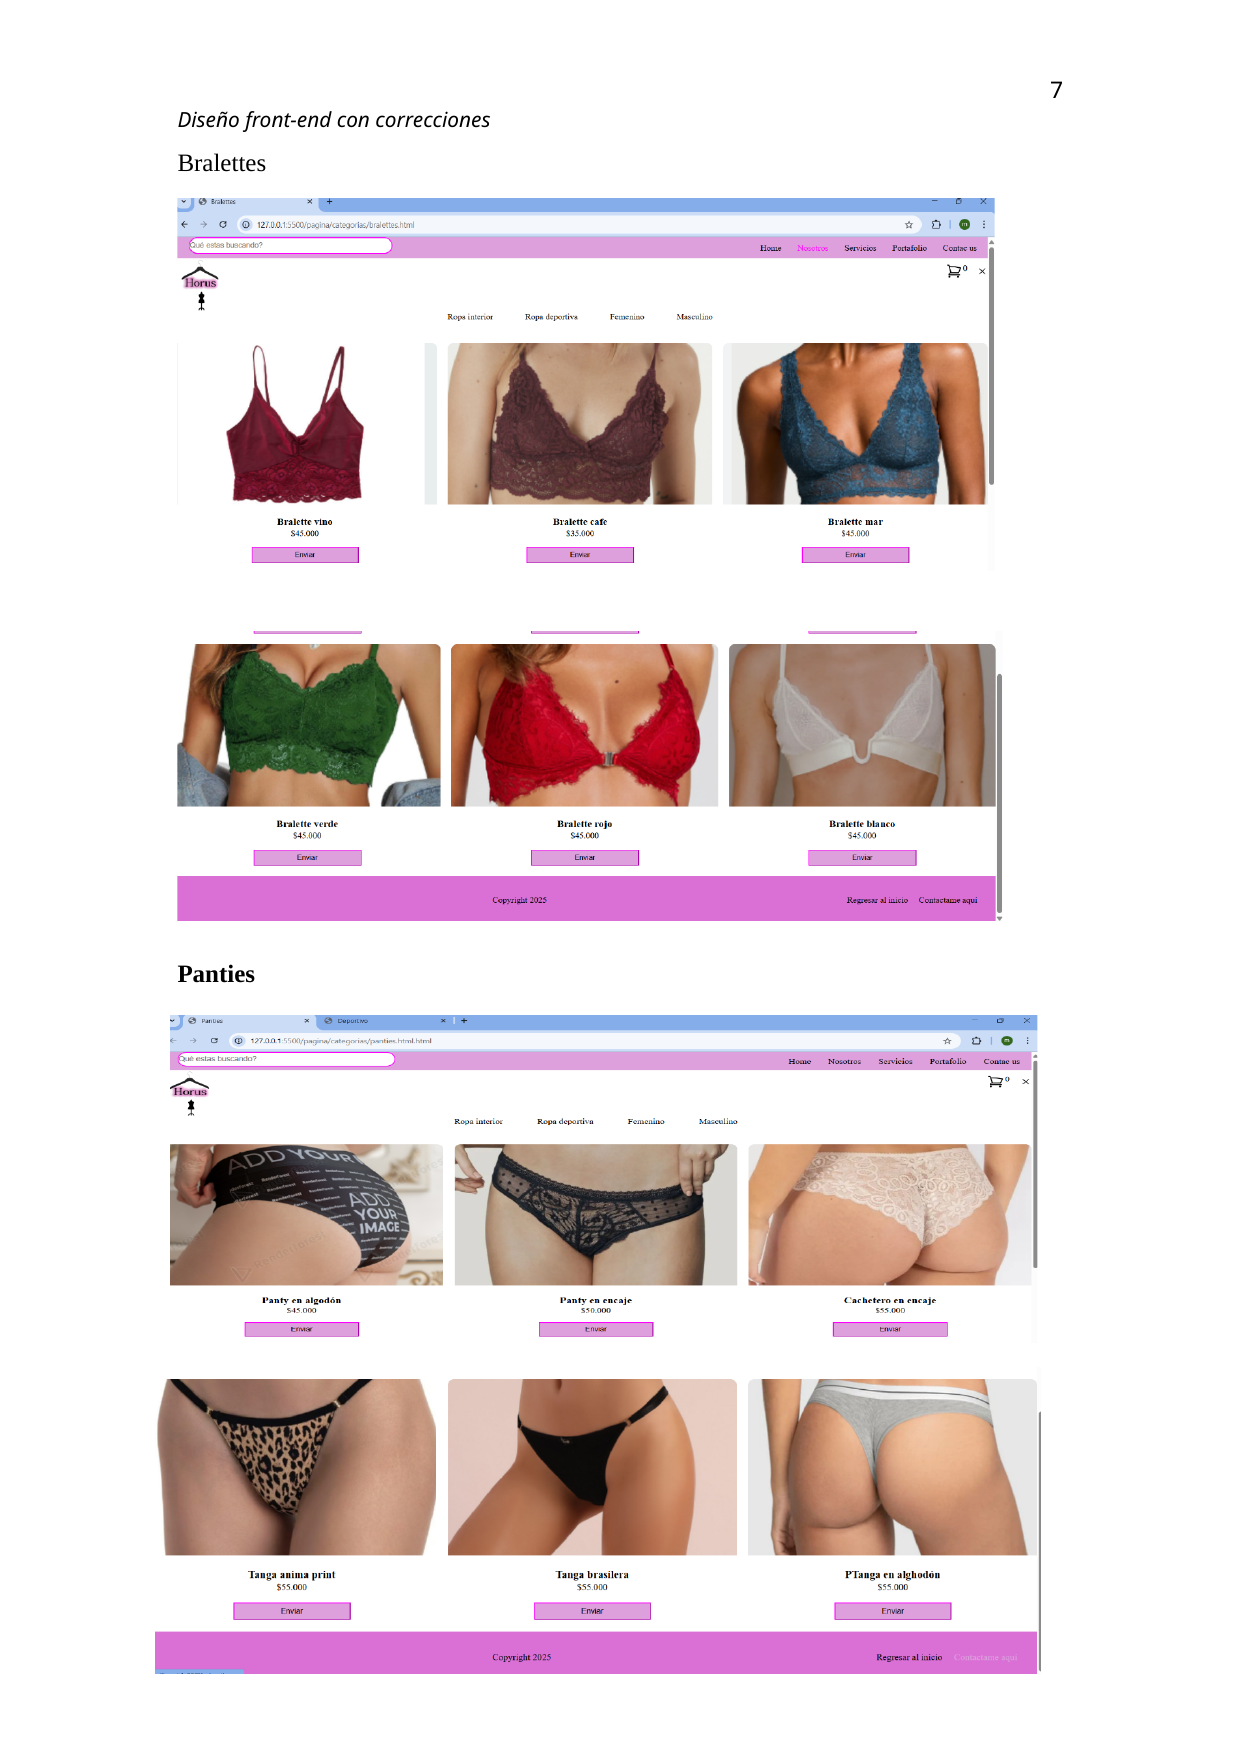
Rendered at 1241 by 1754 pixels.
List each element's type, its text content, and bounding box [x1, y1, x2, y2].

picture [177, 198, 995, 571]
text Panties [177, 959, 1063, 987]
picture [170, 1015, 1038, 1343]
picture [177, 631, 1003, 921]
picture [155, 1367, 1041, 1674]
text Bralettes [177, 148, 1063, 176]
